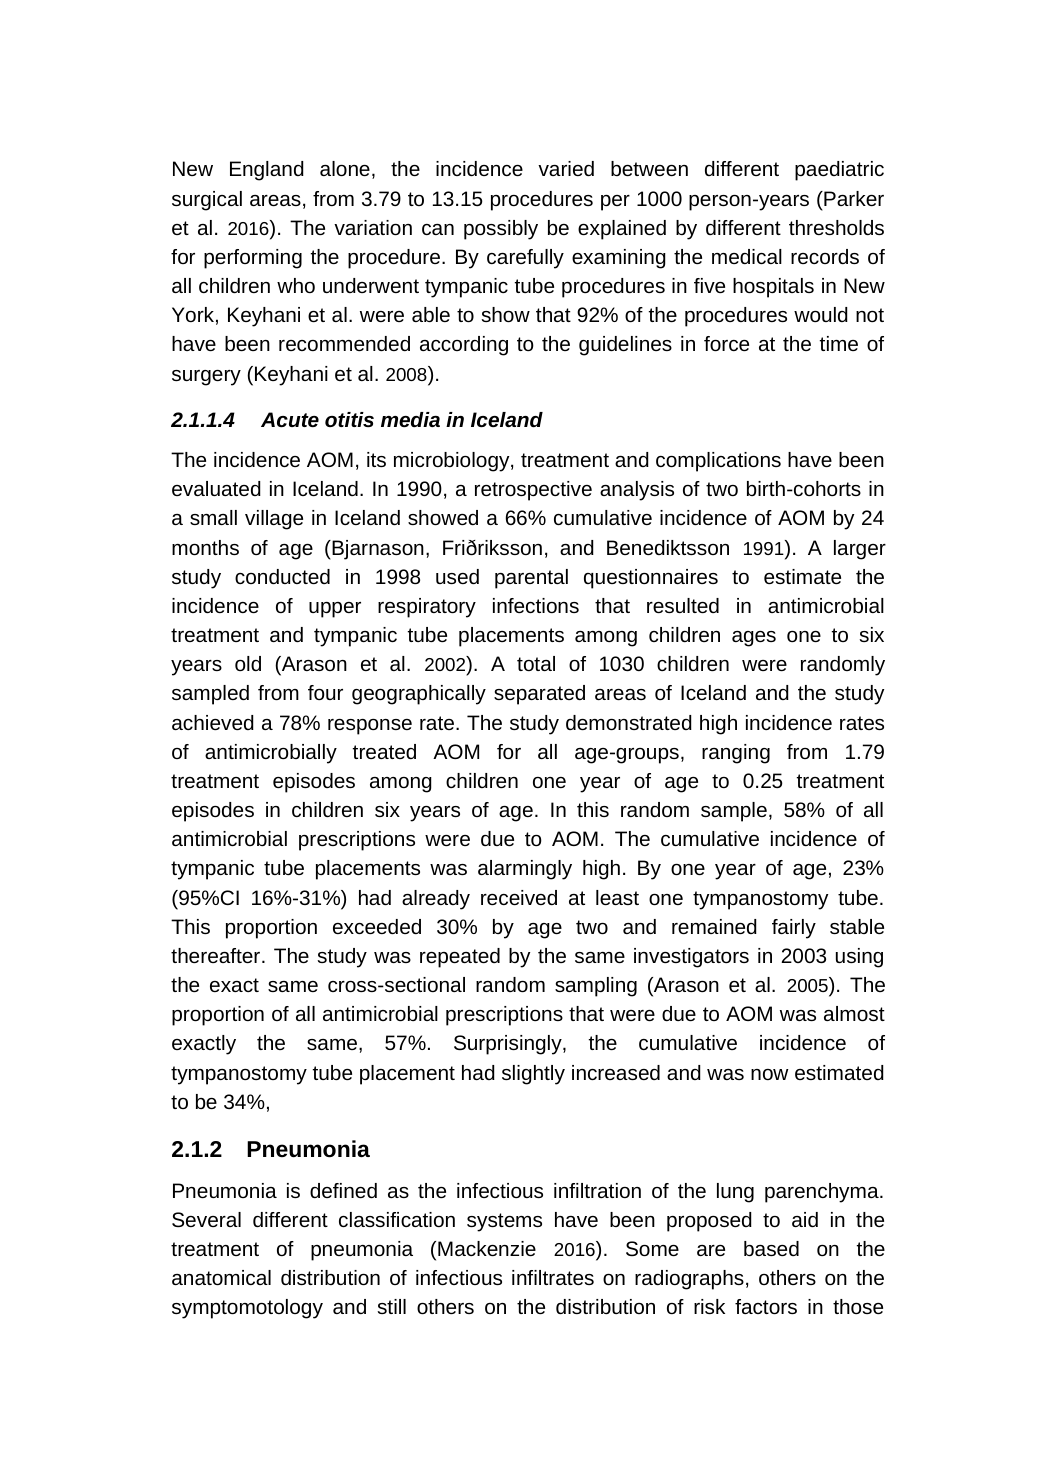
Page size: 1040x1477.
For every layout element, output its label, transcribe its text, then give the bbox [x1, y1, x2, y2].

subtitle Pneumonia [171, 1136, 886, 1162]
text The incidence AOM, its microbiology, treatment and complications have been evaluated in Iceland. In 1990, a retrospective analysis of two birth-cohorts in a small village in Iceland showed a 66% cumulative incidence of AOM by 24 months of age (Bjarnason, Friðriksson, and Benediktsson 1991). A larger study conducted in 1998 used parental questionnaires to estimate the incidence of upper respiratory infections that resulted in antimicrobial treatment and tympanic tube placements among children ages one to six years old (Arason et al. 2002). A total of 1030 children were randomly sampled from four geographically separated areas of Iceland and the study achieved a 78% response rate. The study demonstrated high incidence rates of antimicrobially treated AOM for all age-groups, ranging from 1.79 treatment episodes among children one year of age to 0.25 treatment episodes in children six years of age. In this random sample, 58% of all antimicrobial prescriptions were due to AOM. The cumulative incidence of tympanic tube placements was alarmingly high. By one year of age, 23% (95%CI 16%-31%) had already received at least one tympanostomy tube. This proportion exceeded 30% by age two and remained fairly stable thereafter. The study was repeated by the same investigators in 2003 using the exact same cross-sectional random sampling (Arason et al. 2005). The proportion of all antimicrobial prescriptions that were due to AOM was almost exactly the same, 57%. Surprisingly, the cumulative incidence of tympanostomy tube placement had slightly increased and was now estimated to be 34%, [171, 444, 886, 1115]
subtitle Acute otitis media in Iceland [171, 408, 886, 432]
